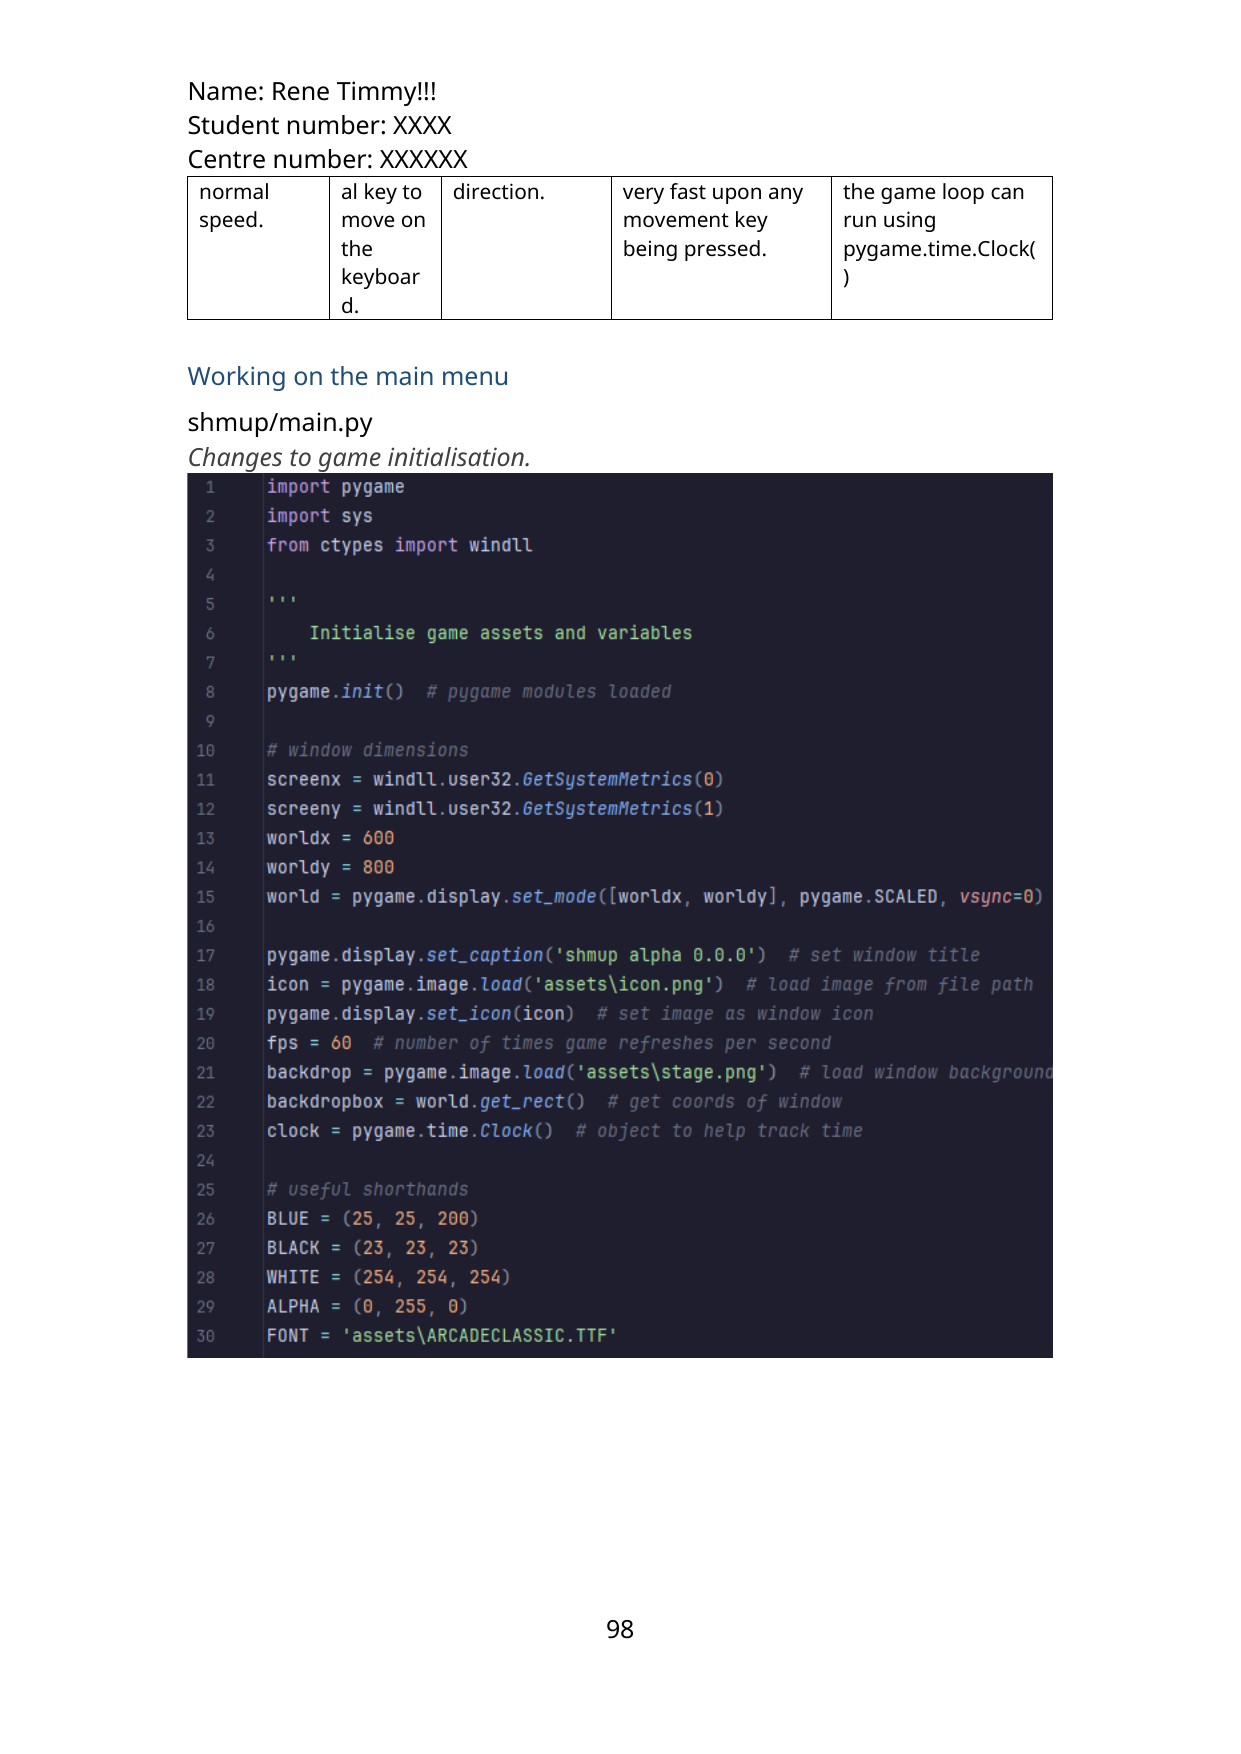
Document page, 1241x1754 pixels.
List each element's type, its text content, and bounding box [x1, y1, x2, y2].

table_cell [612, 177, 831, 319]
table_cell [330, 177, 441, 319]
text shmup/main.py [187, 405, 1053, 439]
subtitle Working on the main menu [187, 358, 1053, 393]
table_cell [188, 177, 329, 319]
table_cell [442, 177, 611, 319]
text Changes to game initialisation. [187, 439, 1053, 473]
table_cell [832, 177, 1052, 319]
picture [187, 473, 1053, 1358]
